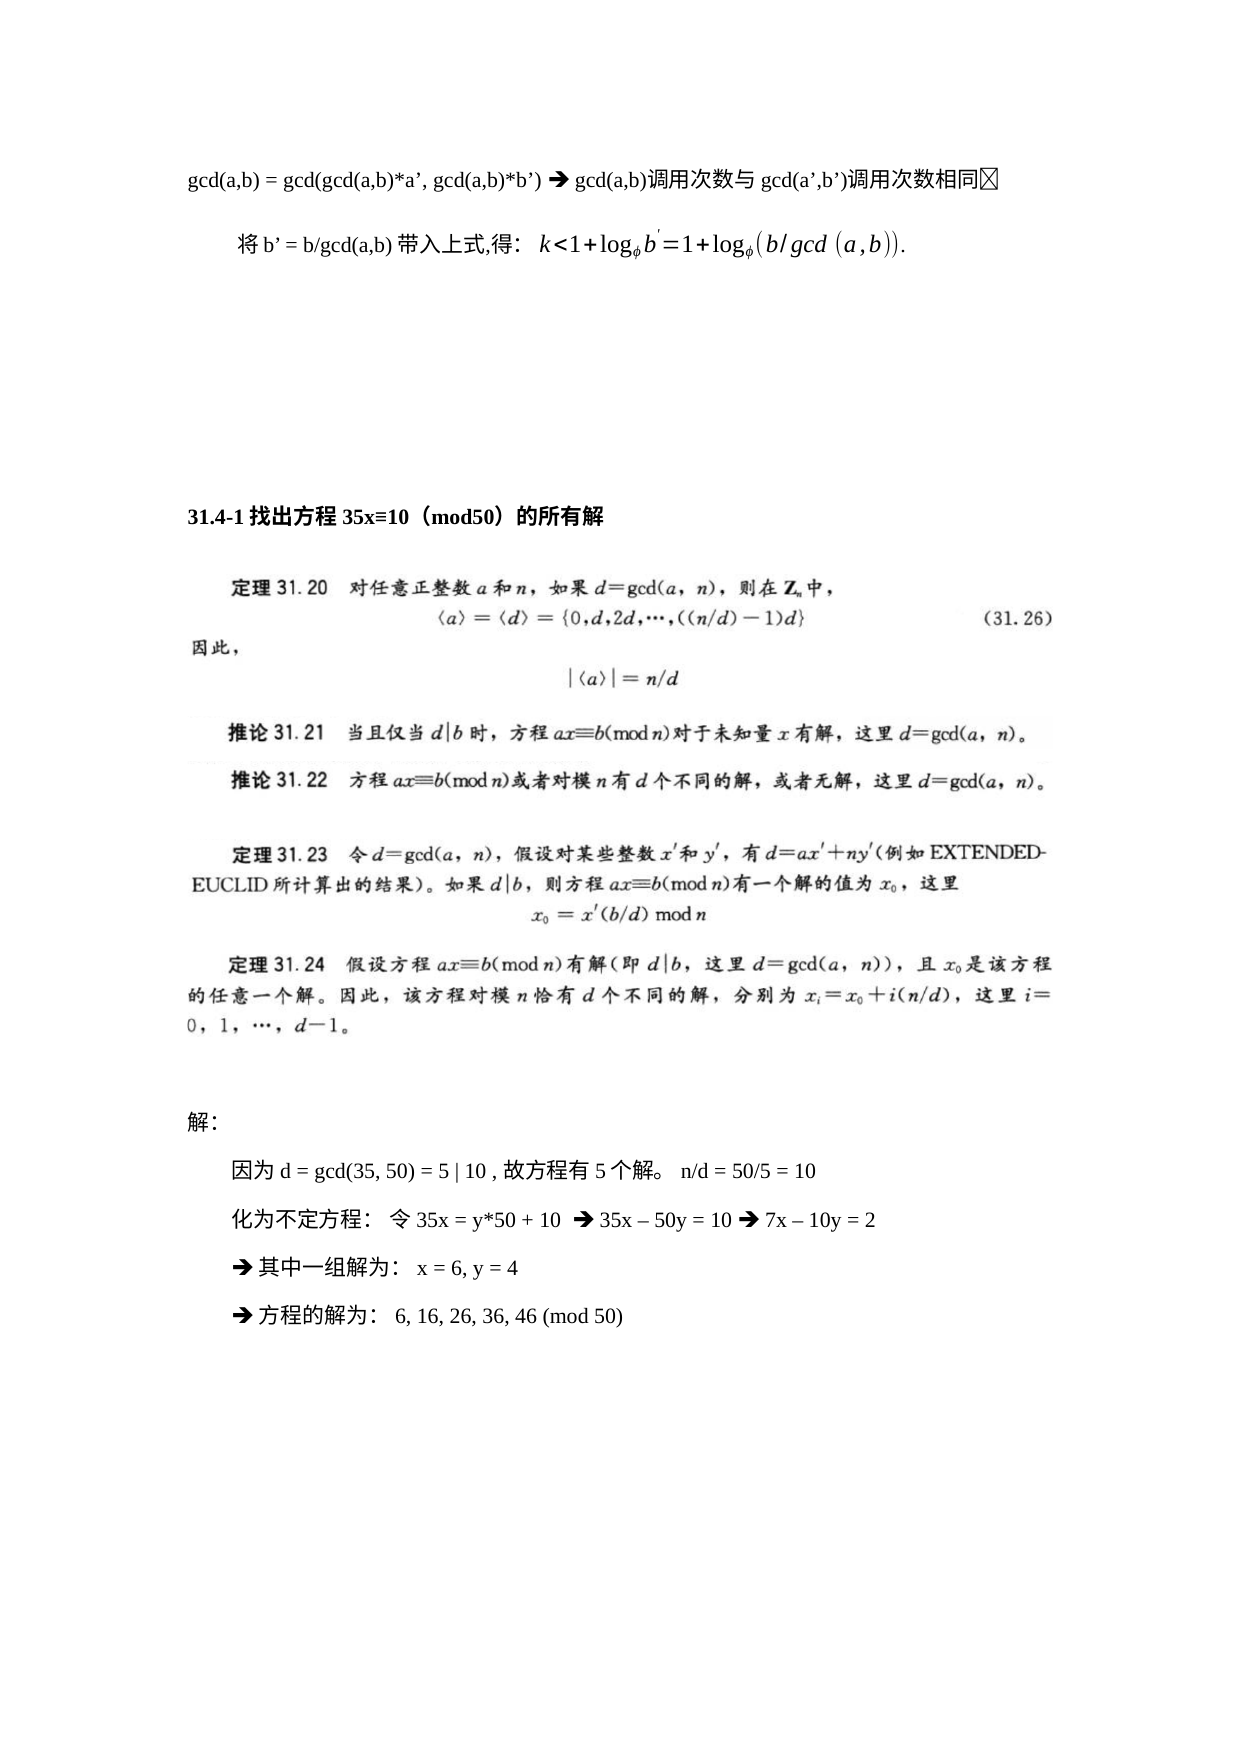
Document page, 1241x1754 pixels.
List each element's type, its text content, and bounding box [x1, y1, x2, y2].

text 其中一组解为： x = 6, y = 4 [187, 1250, 1053, 1282]
text 将b’ = b/gcd(a,b) 带入上式,得： . [187, 210, 1053, 275]
picture [187, 761, 1053, 803]
picture [187, 574, 1053, 695]
picture [187, 949, 1053, 1038]
subtitle 31.4-1 找出方程 35x≡10（mod50）的所有解 [187, 499, 1053, 531]
text 方程的解为： 6, 16, 26, 36, 46 (mod 50) [187, 1298, 1053, 1331]
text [187, 162, 1053, 194]
picture [187, 716, 1053, 749]
text 化为不定方程： 令 35x = y*50 + 10 35x – 50y = 10 7x – 10y = 2 [187, 1201, 1053, 1234]
text 解： [187, 1105, 1053, 1137]
picture [187, 839, 1053, 928]
text 因为 d = gcd(35, 50) = 5 | 10 , 故方程有5个解。 n/d = 50/5 = 10 [187, 1153, 1053, 1186]
